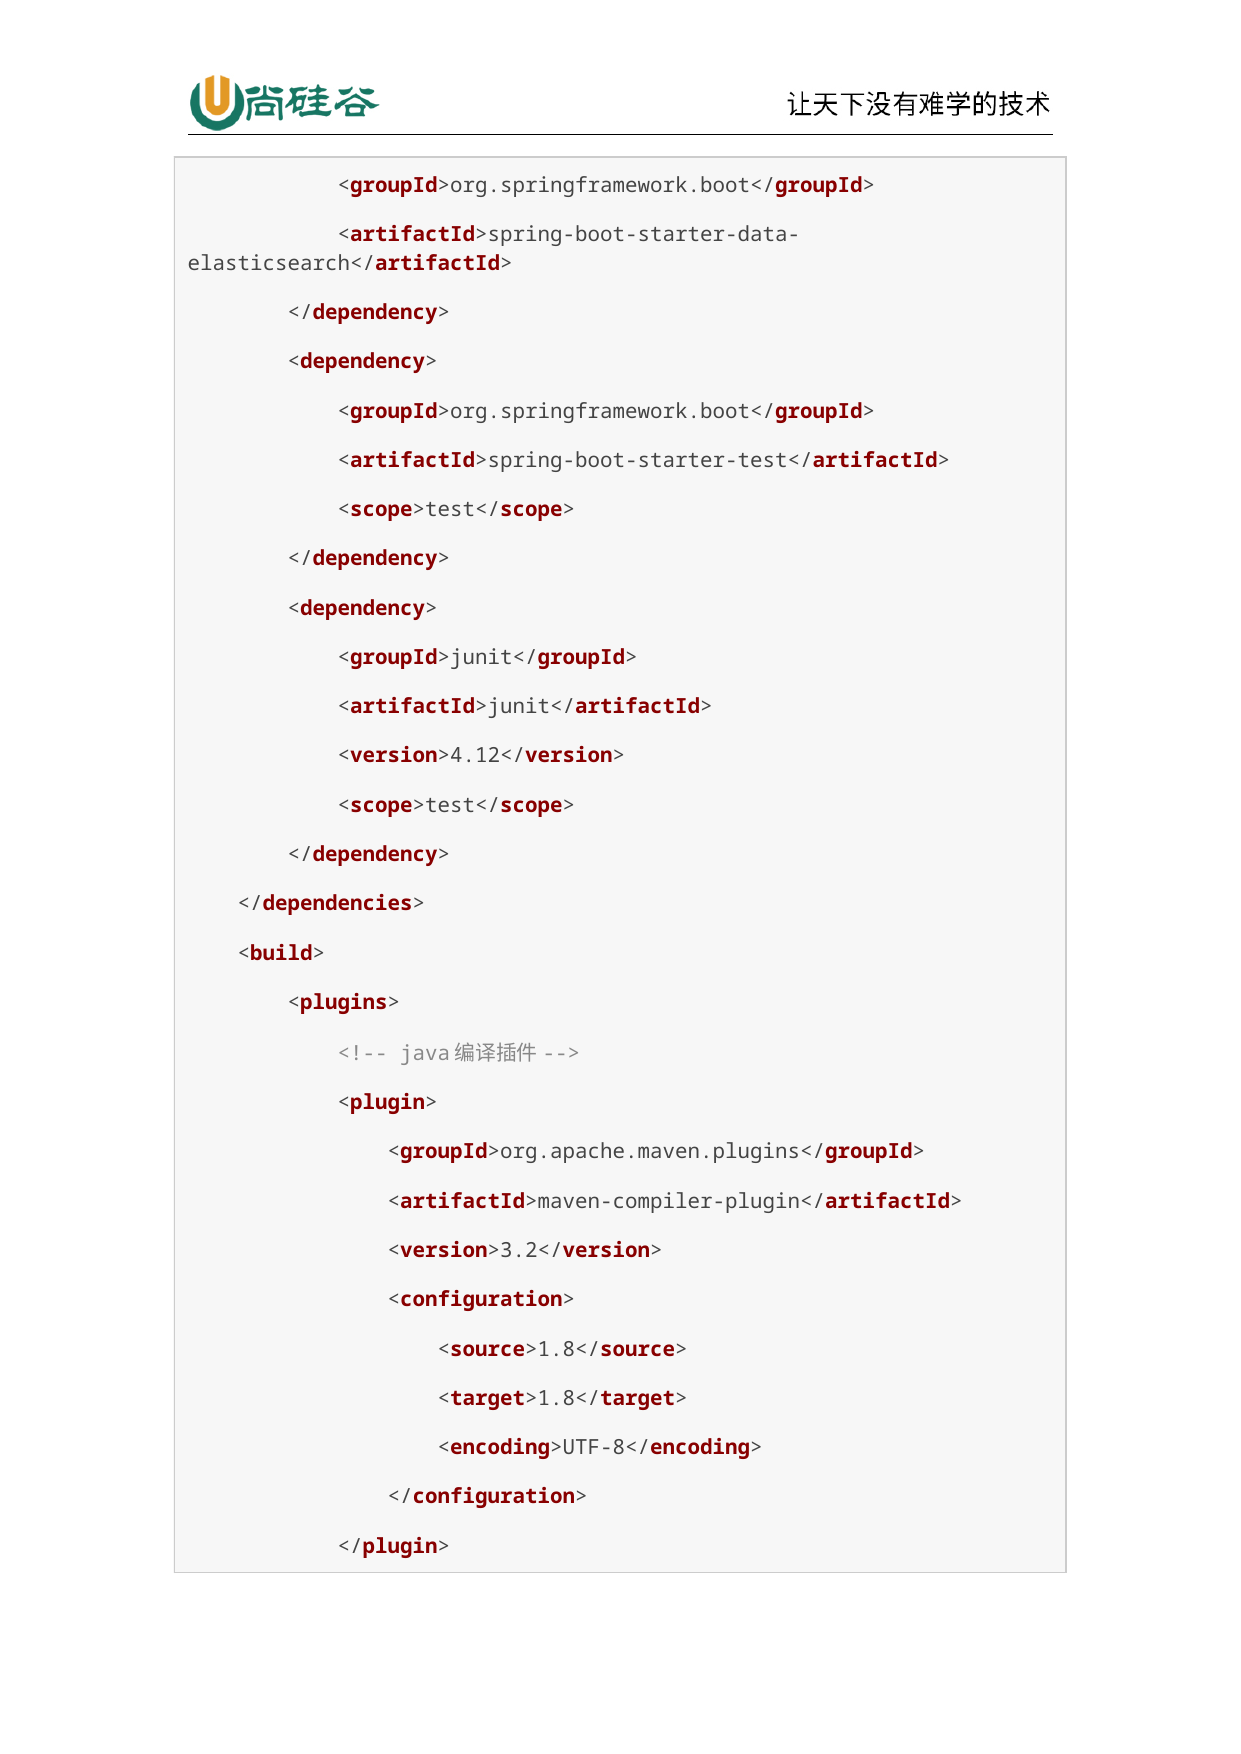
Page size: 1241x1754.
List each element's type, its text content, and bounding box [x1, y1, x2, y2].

text <encoding>UTF-8</encoding> [175, 1418, 1065, 1461]
text <dependency> [175, 332, 1065, 375]
text </dependency> [175, 529, 1065, 572]
text <groupId>junit</groupId> [175, 628, 1065, 671]
text <dependency> [175, 579, 1065, 621]
text </dependencies> [175, 874, 1065, 917]
text </configuration> [175, 1467, 1065, 1510]
text <scope>test</scope> [175, 480, 1065, 523]
text <artifactId>maven-compiler-plugin</artifactId> [175, 1172, 1065, 1214]
picture [187, 73, 1053, 132]
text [175, 382, 1065, 424]
text </plugin> [175, 1517, 1065, 1572]
text <artifactId>junit</artifactId> [175, 677, 1065, 720]
text <build> [175, 924, 1065, 966]
text <scope>test</scope> [175, 776, 1065, 818]
text <plugins> [175, 973, 1065, 1015]
text <groupId>org.apache.maven.plugins</groupId> [175, 1123, 1065, 1165]
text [175, 158, 1065, 199]
text <version>3.2</version> [175, 1221, 1065, 1264]
text <configuration> [175, 1270, 1065, 1313]
text <target>1.8</target> [175, 1369, 1065, 1411]
text <artifactId>spring-boot-starter-test</artifactId> [175, 431, 1065, 473]
text </dependency> [175, 825, 1065, 868]
text <source>1.8</source> [175, 1320, 1065, 1362]
text <plugin> [175, 1073, 1065, 1116]
text <!-- java编译插件 --> [175, 1022, 1065, 1067]
text <version>4.12</version> [175, 727, 1065, 769]
text <artifactId>spring-boot-starter-data-elasticsearch</artifactId> [175, 205, 1065, 276]
text </dependency> [175, 283, 1065, 326]
